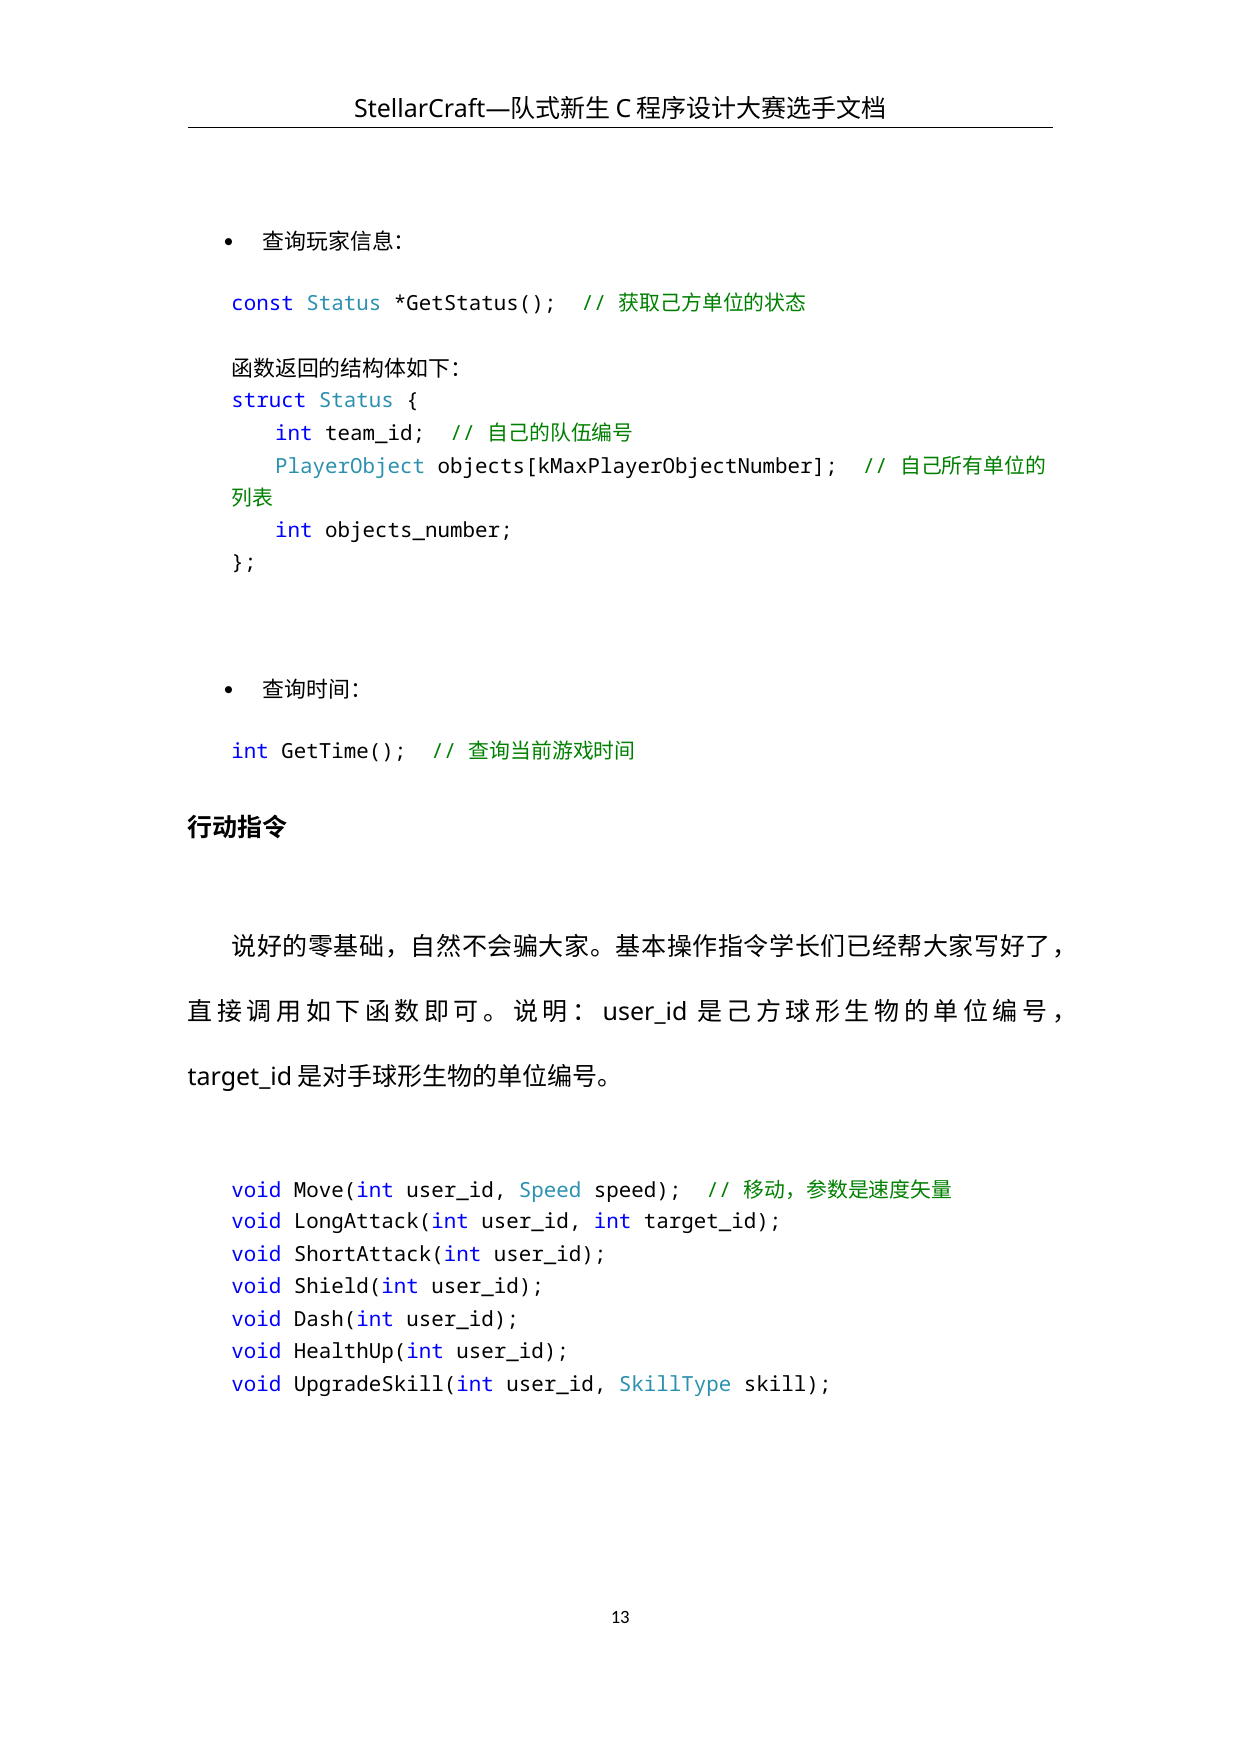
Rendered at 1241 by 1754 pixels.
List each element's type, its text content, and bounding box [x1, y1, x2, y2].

text PlayerObject objects[kMaxPlayerObjectNumber]; // 自己所有单位的列表 [231, 448, 1053, 513]
text void Move(int user_id, Speed speed); // 移动，参数是速度矢量 [231, 1172, 1053, 1204]
text struct Status { [231, 383, 1053, 415]
text void HealthUp(int user_id); [231, 1334, 1053, 1367]
text 函数返回的结构体如下： [231, 350, 1053, 383]
subtitle 行动指令 [187, 793, 1053, 858]
text void ShortAttack(int user_id); [231, 1237, 1053, 1269]
text int objects_number; [231, 513, 1053, 545]
list 查询玩家信息： [225, 224, 1053, 256]
text }; [231, 545, 1053, 578]
text 说好的零基础，自然不会骗大家。基本操作指令学长们已经帮大家写好了，直接调用如下函数即可。说明：user_id是己方球形生物的单位编号，target_id是对手球形生物的单位编号。 [187, 912, 1053, 1107]
text const Status *GetStatus(); // 获取己方单位的状态 [231, 285, 1053, 318]
text void LongAttack(int user_id, int target_id); [231, 1204, 1053, 1237]
text void UpgradeSkill(int user_id, SkillType skill); [231, 1367, 1053, 1399]
text void Shield(int user_id); [231, 1269, 1053, 1302]
list 查询时间： [225, 672, 1053, 704]
text int GetTime(); // 查询当前游戏时间 [231, 734, 1053, 766]
text void Dash(int user_id); [231, 1302, 1053, 1334]
text int team_id; // 自己的队伍编号 [231, 415, 1053, 448]
